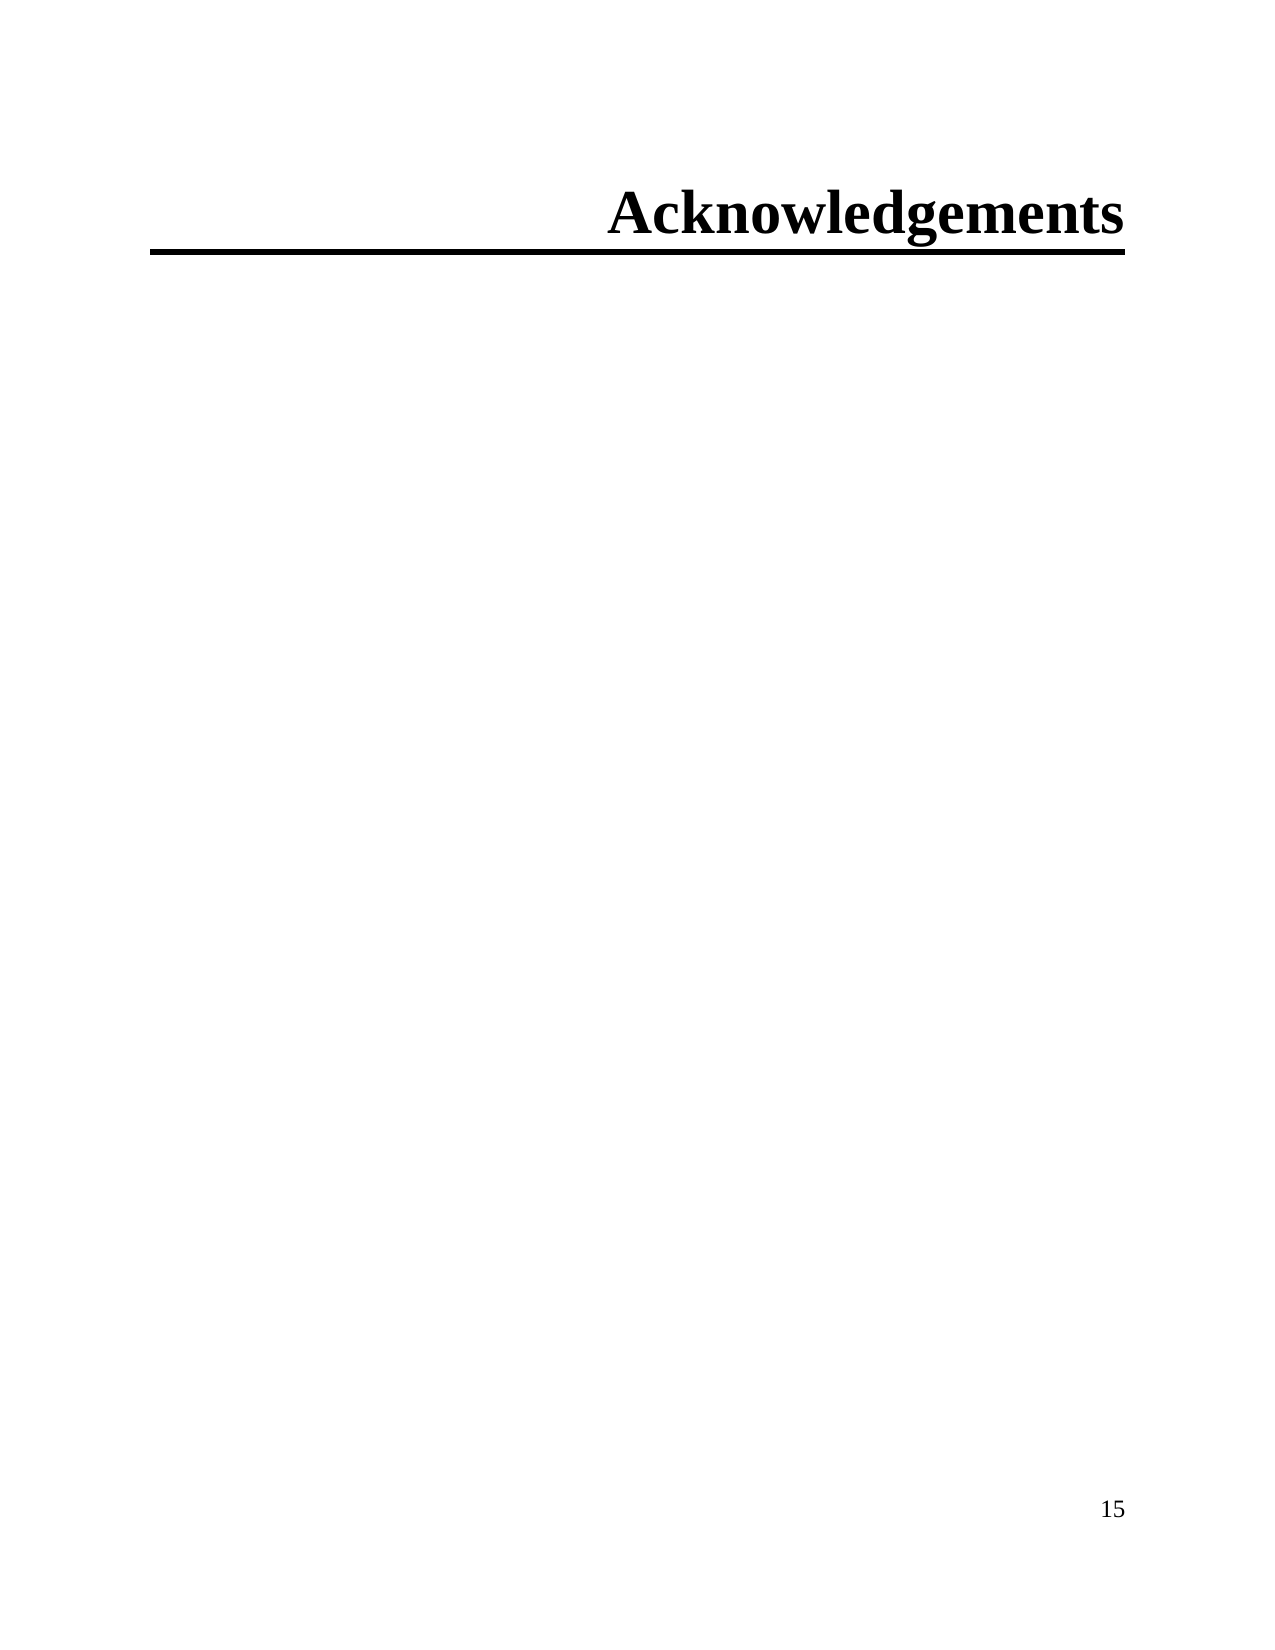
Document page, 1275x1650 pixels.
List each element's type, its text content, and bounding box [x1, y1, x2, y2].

text Acknowledgements [150, 175, 1125, 249]
